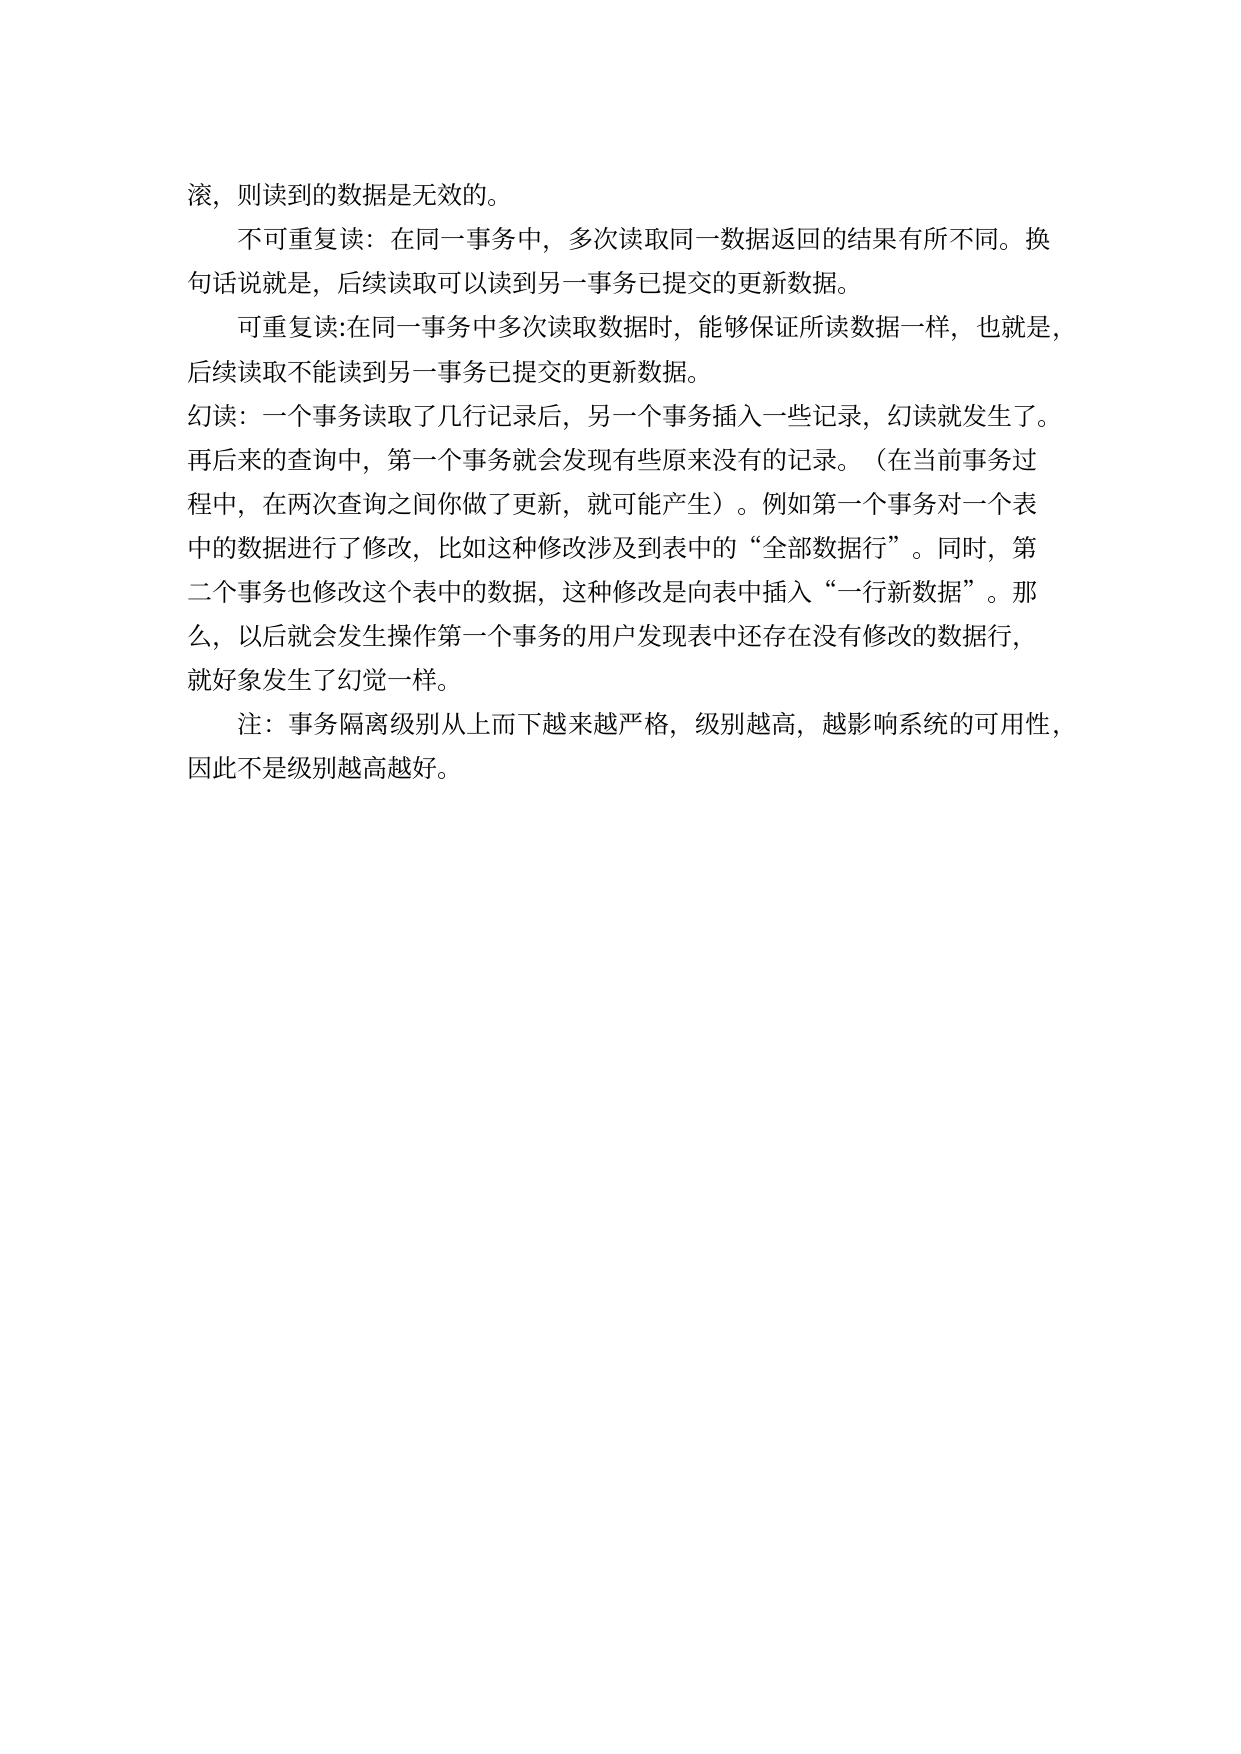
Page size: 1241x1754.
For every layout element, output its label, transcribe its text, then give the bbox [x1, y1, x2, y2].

list 注：事务隔离级别从上而下越来越严格，级别越高，越影响系统的可用性，因此不是级别越高越好。 [187, 701, 1053, 789]
text 幻读：一个事务读取了几行记录后，另一个事务插入一些记录，幻读就发生了。再后来的查询中，第一个事务就会发现有些原来没有的记录。（在当前事务过程中，在两次查询之间你做了更新，就可能产生）。例如第一个事务对一个表中的数据进行了修改，比如这种修改涉及到表中的“全部数据行”。同时，第二个事务也修改这个表中的数据，这种修改是向表中插入“一行新数据”。那么，以后就会发生操作第一个事务的用户发现表中还存在没有修改的数据行，就好象发生了幻觉一样。 [187, 392, 1053, 701]
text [187, 172, 1053, 216]
text 可重复读:在同一事务中多次读取数据时，能够保证所读数据一样，也就是，后续读取不能读到另一事务已提交的更新数据。 [187, 304, 1053, 392]
text 不可重复读：在同一事务中，多次读取同一数据返回的结果有所不同。换句话说就是，后续读取可以读到另一事务已提交的更新数据。 [187, 216, 1053, 304]
